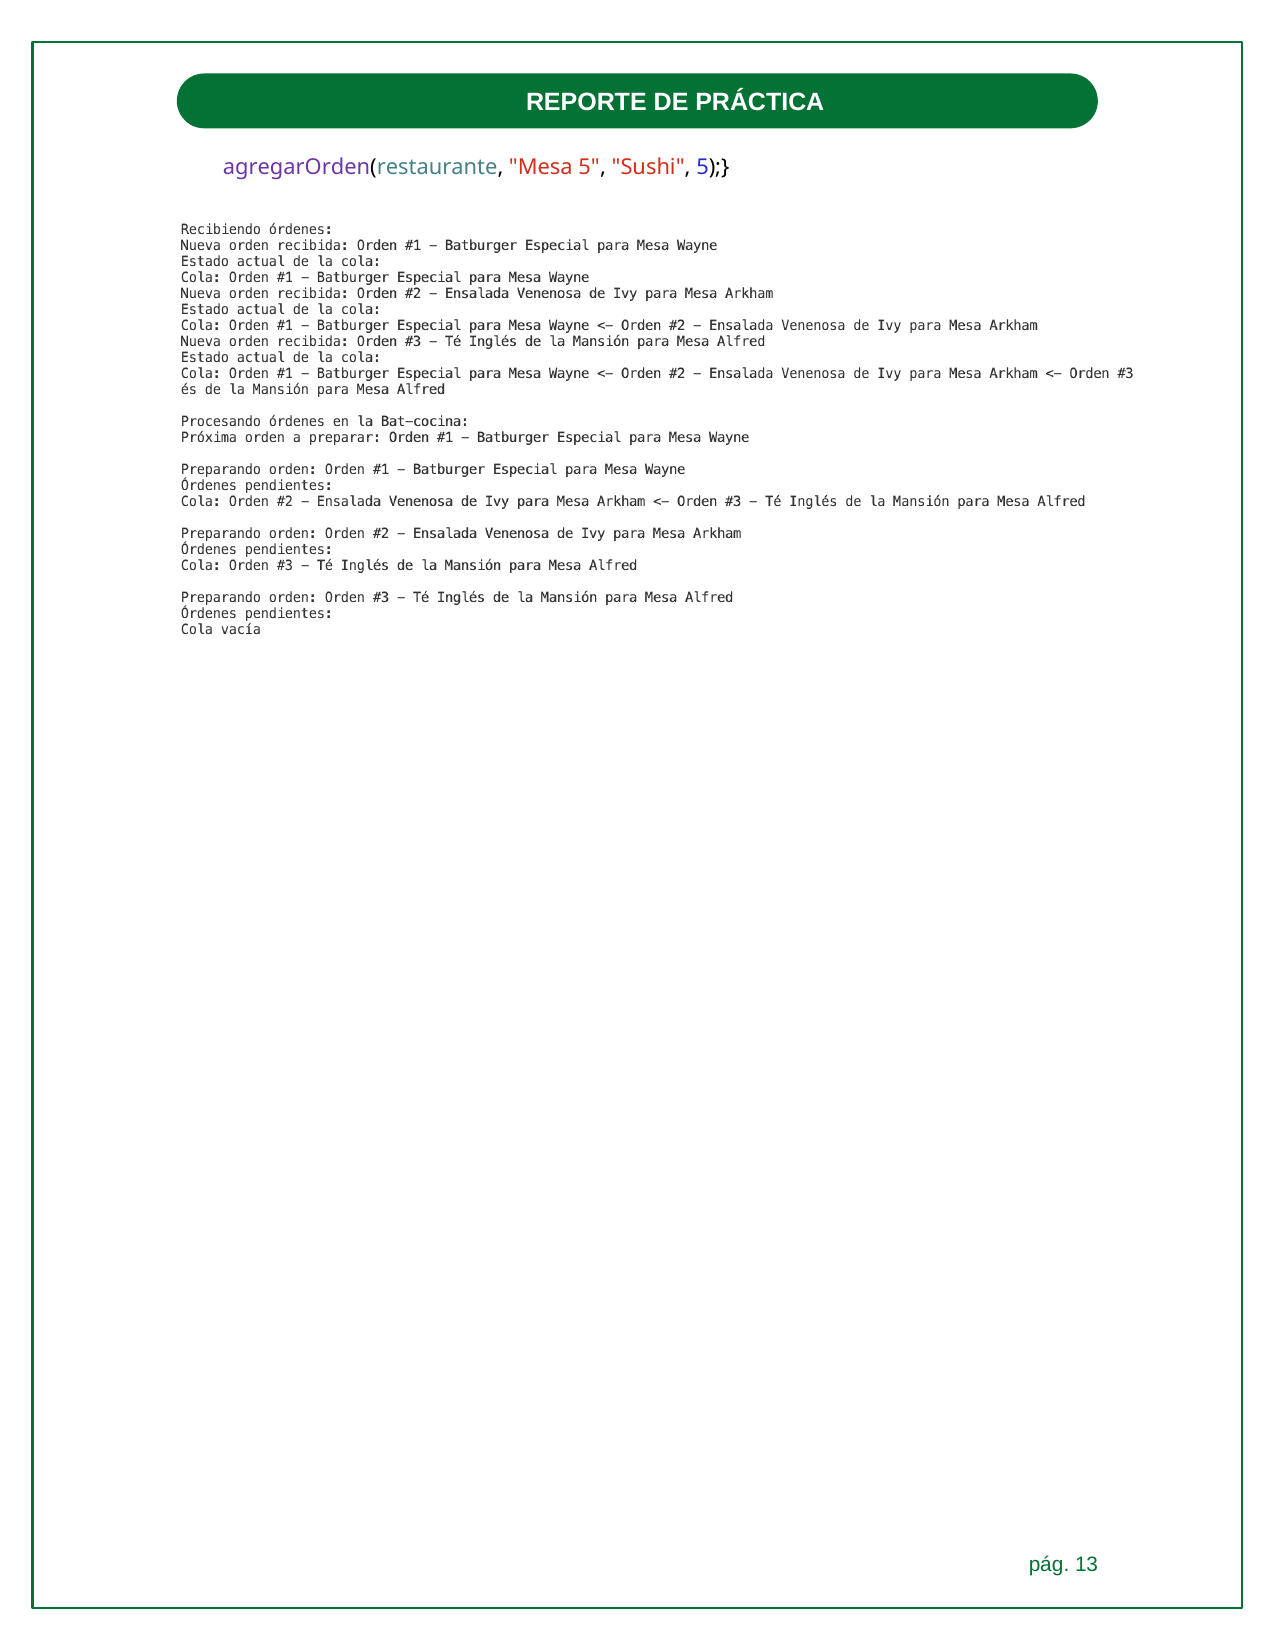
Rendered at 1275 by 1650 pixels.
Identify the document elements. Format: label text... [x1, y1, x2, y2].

text agregarOrden(restaurante, "Mesa 5", "Sushi", 5);} [177, 148, 1098, 180]
picture [177, 213, 1140, 644]
